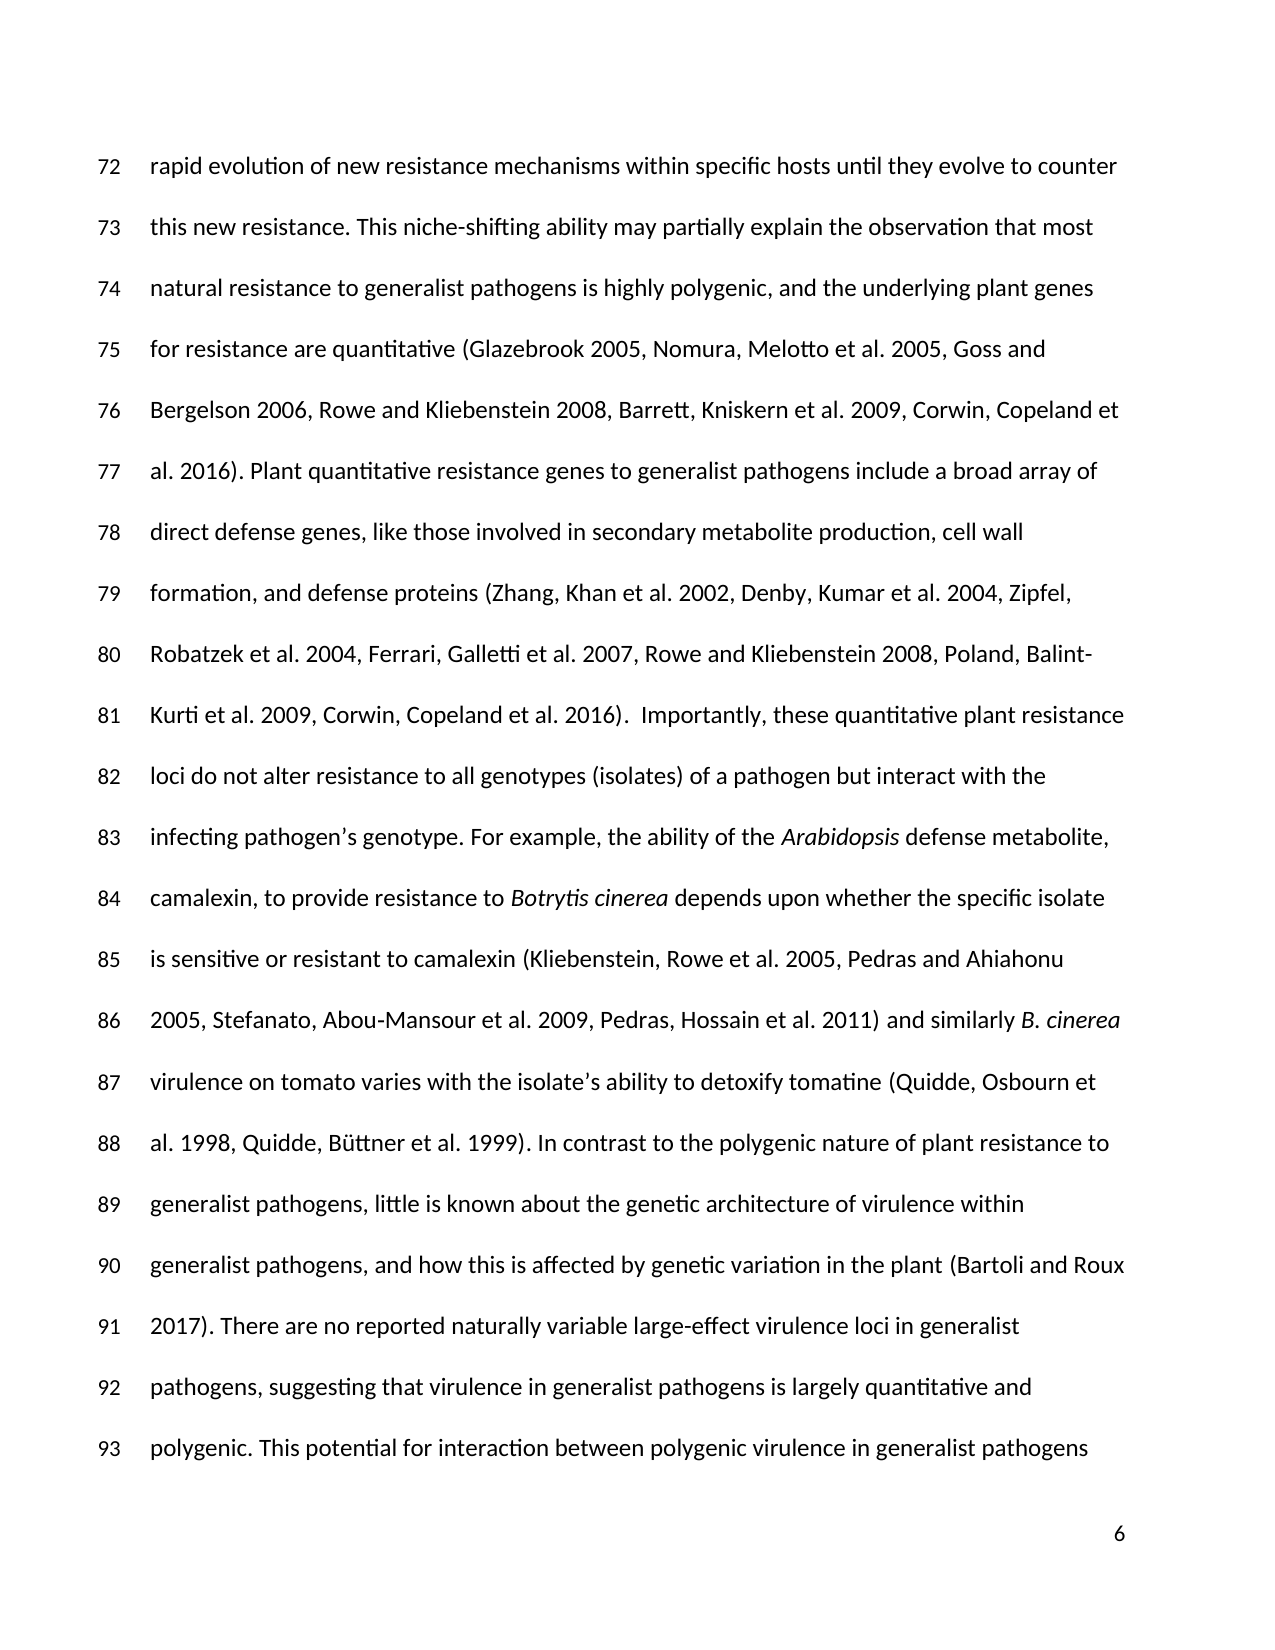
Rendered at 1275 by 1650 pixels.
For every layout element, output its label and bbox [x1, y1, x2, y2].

text [150, 150, 1125, 1462]
